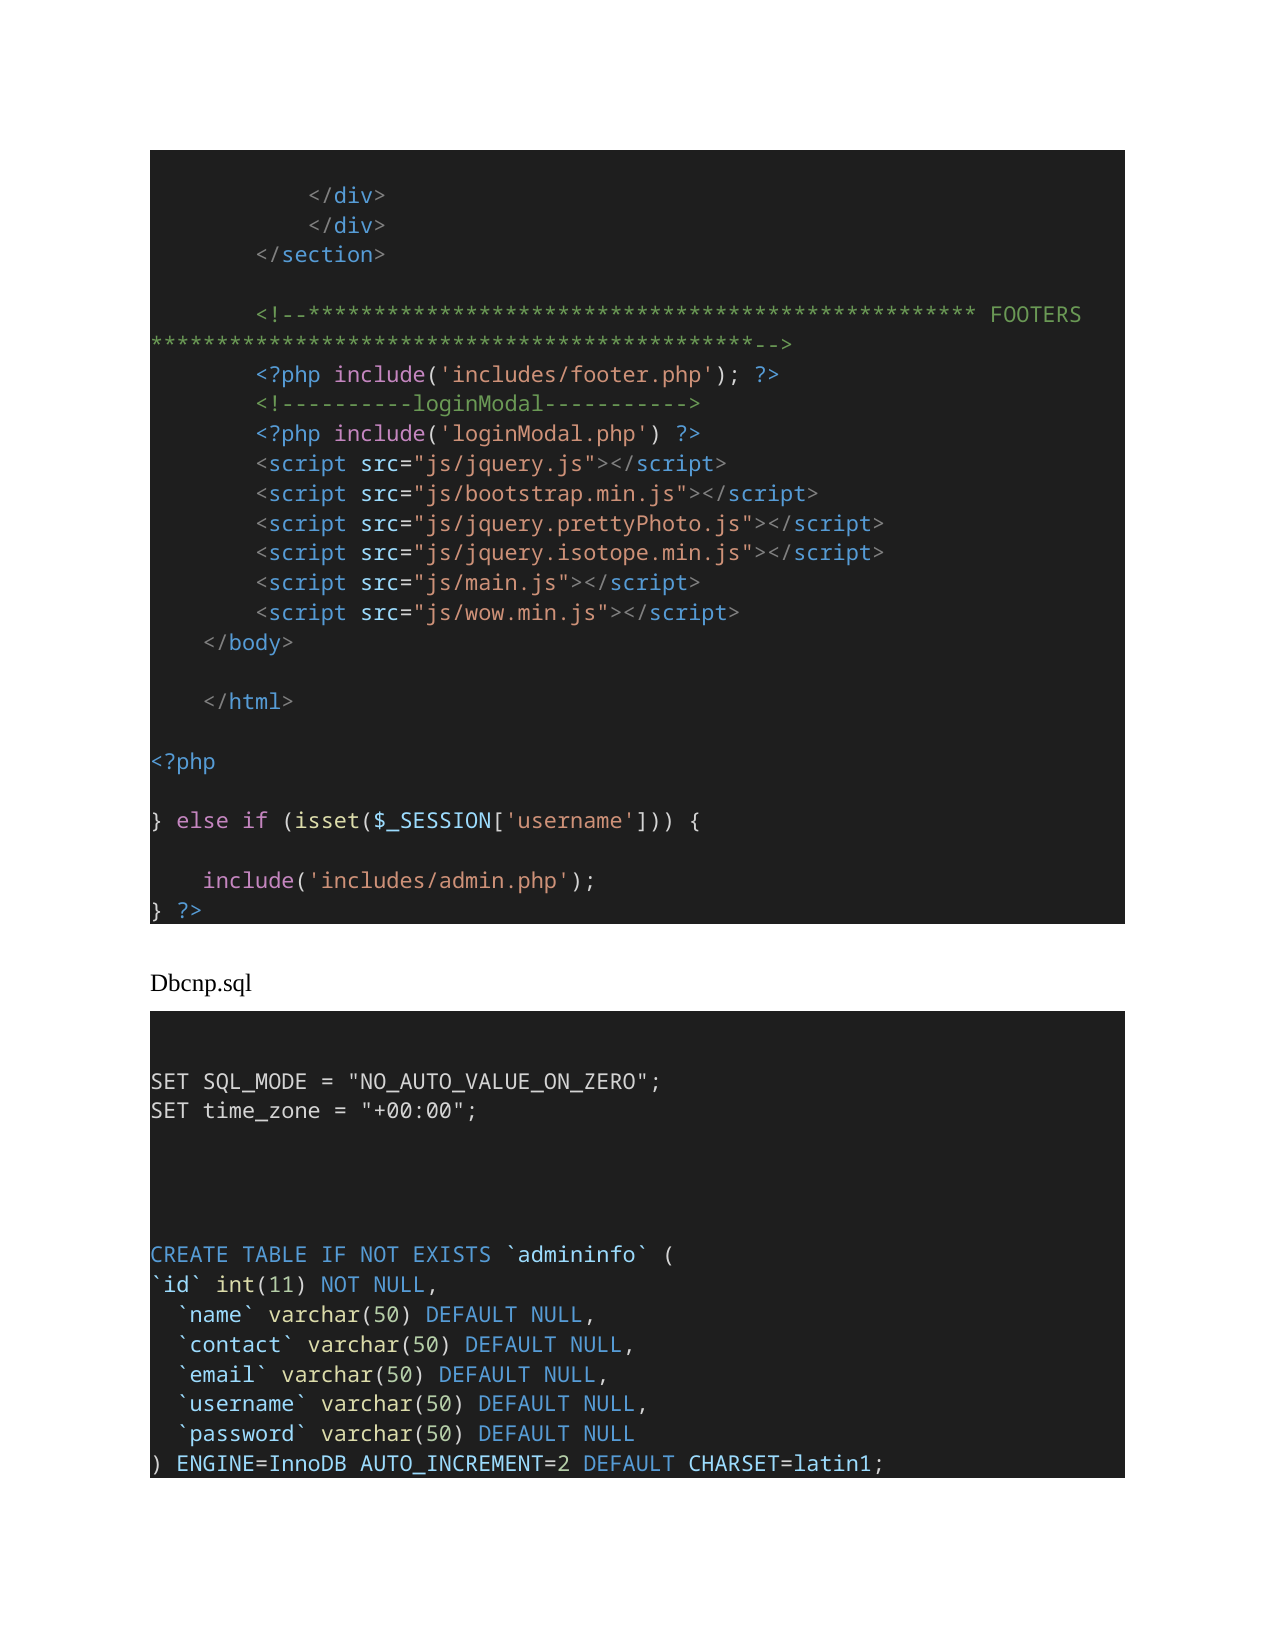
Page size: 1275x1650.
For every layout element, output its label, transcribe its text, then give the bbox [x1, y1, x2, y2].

text <?php [150, 746, 1125, 776]
text CREATE TABLE IF NOT EXISTS `admininfo` ( [150, 1239, 1125, 1269]
text <script src="js/jquery.prettyPhoto.js"></script> [150, 507, 1125, 537]
text `id` int(11) NOT NULL, [150, 1269, 1125, 1299]
text <script src="js/wow.min.js"></script> [150, 597, 1125, 627]
text <?php include('loginModal.php') ?> [150, 418, 1125, 448]
text Dbcnp.sql [150, 968, 1125, 996]
text `username` varchar(50) DEFAULT NULL, [150, 1388, 1125, 1418]
text SET time_zone = "+00:00"; [150, 1095, 1125, 1125]
text `contact` varchar(50) DEFAULT NULL, [150, 1329, 1125, 1359]
text ) ENGINE=InnoDB AUTO_INCREMENT=2 DEFAULT CHARSET=latin1; [150, 1448, 1125, 1478]
text </section> [150, 239, 1125, 269]
text <?php include('includes/footer.php'); ?> [150, 358, 1125, 388]
text <script src="js/main.js"></script> [150, 567, 1125, 597]
text } ?> [150, 895, 1125, 924]
text `password` varchar(50) DEFAULT NULL [150, 1418, 1125, 1448]
text <!----------loginModal-----------> [150, 388, 1125, 418]
text <script src="js/bootstrap.min.js"></script> [150, 478, 1125, 507]
text <!--*************************************************** FOOTERS **********************************************--> [150, 299, 1125, 358]
text `name` varchar(50) DEFAULT NULL, [150, 1299, 1125, 1329]
text SET SQL_MODE = "NO_AUTO_VALUE_ON_ZERO"; [150, 1066, 1125, 1095]
text </body> [150, 627, 1125, 656]
text </div> [150, 209, 1125, 239]
text <script src="js/jquery.isotope.min.js"></script> [150, 537, 1125, 567]
text </html> [150, 686, 1125, 716]
text <script src="js/jquery.js"></script> [150, 448, 1125, 478]
text include('includes/admin.php'); [150, 865, 1125, 895]
text `email` varchar(50) DEFAULT NULL, [150, 1359, 1125, 1388]
text } else if (isset($_SESSION['username'])) { [150, 805, 1125, 835]
text </div> [150, 180, 1125, 209]
